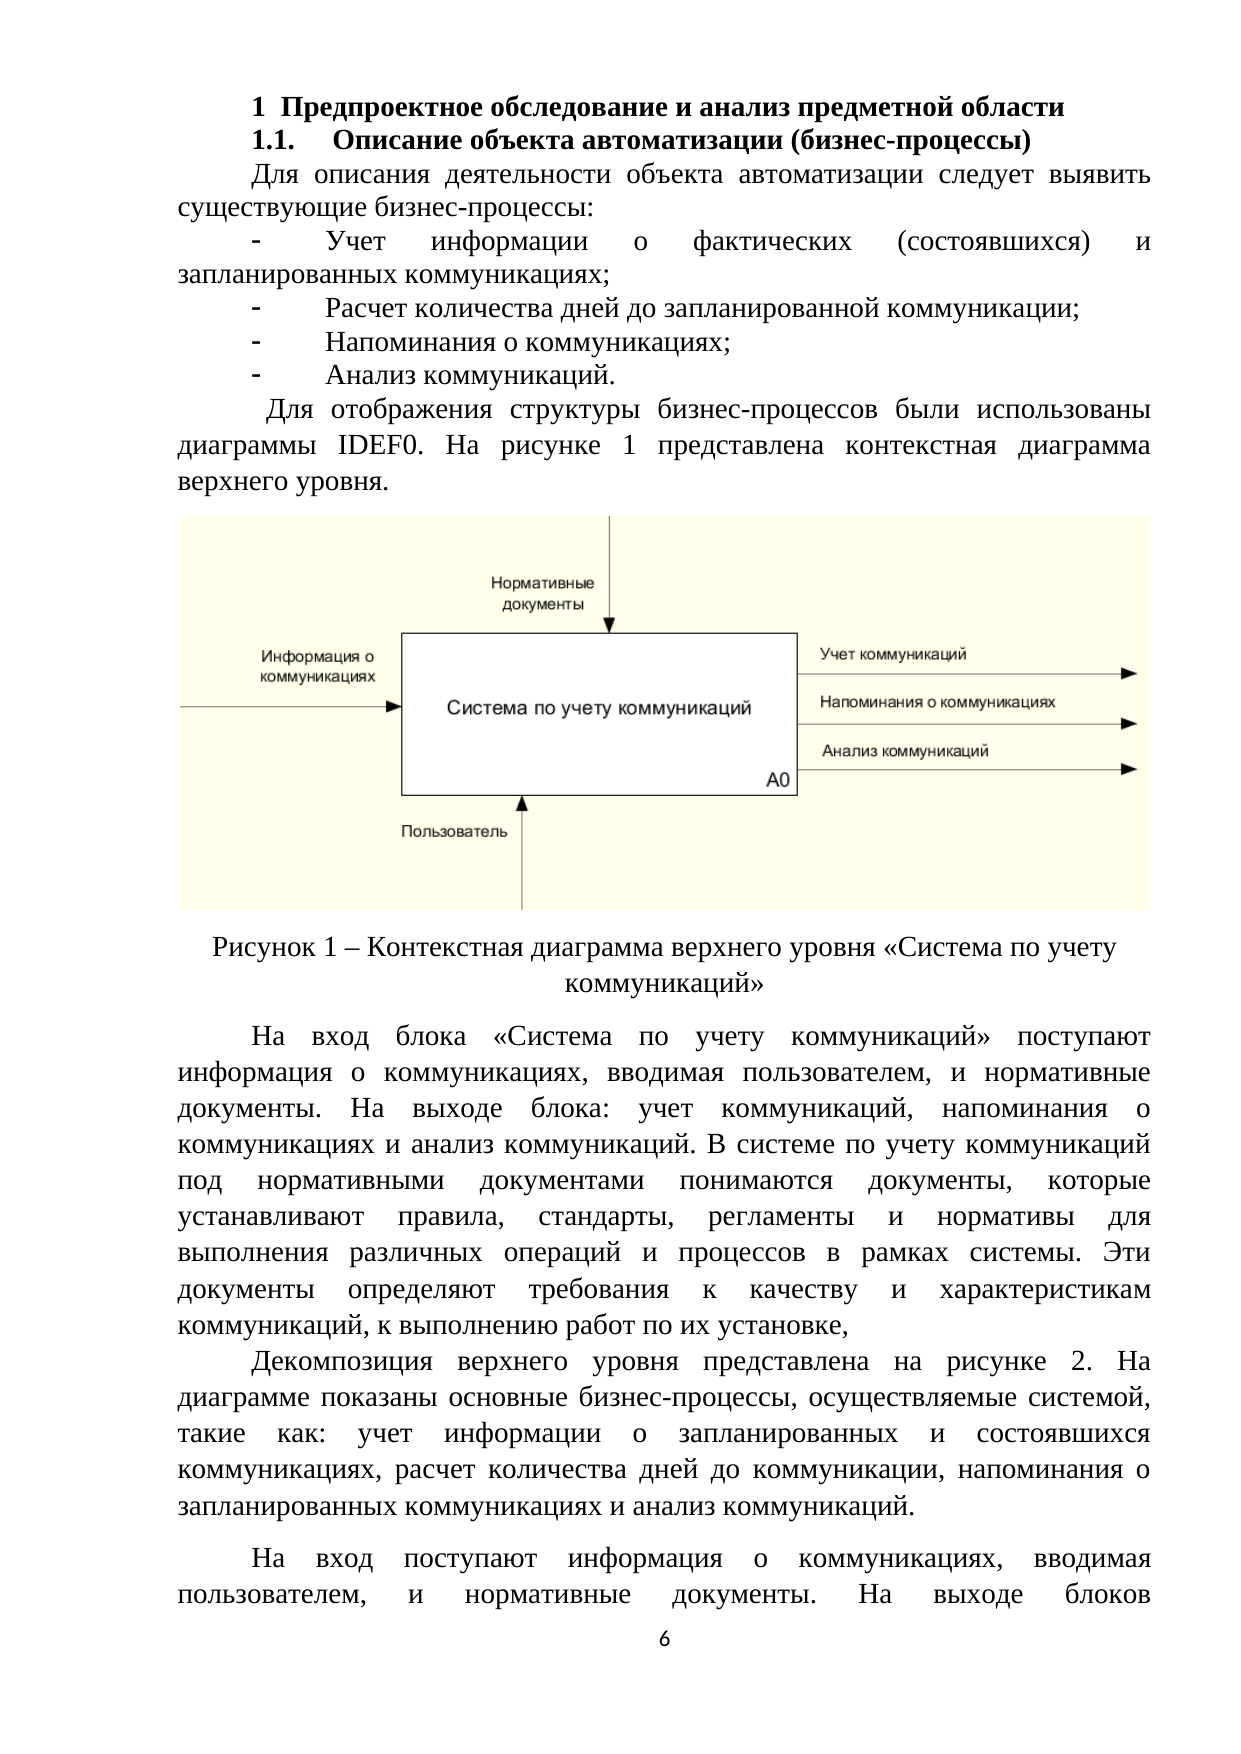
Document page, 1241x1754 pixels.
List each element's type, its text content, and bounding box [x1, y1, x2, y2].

list Расчет количества дней до запланированной коммуникации; [177, 290, 1152, 324]
text Для описания деятельности объекта автоматизации следует выявить существующие бизнес-процессы: [177, 156, 1152, 223]
list Напоминания о коммуникациях; [177, 324, 1152, 357]
list Анализ коммуникаций. [177, 357, 1152, 391]
text Декомпозиция верхнего уровня представлена на рисунке 2. На диаграмме показаны основные бизнес-процессы, осуществляемые системой, такие как: учет информации о запланированных и состоявшихся коммуникациях, расчет количества дней до коммуникации, напоминания о запланированных коммуникациях и анализ коммуникаций. [177, 1343, 1152, 1521]
list Учет информации о фактических (состоявшихся) и запланированных коммуникациях; [177, 223, 1152, 290]
text Для отображения структуры бизнес-процессов были использованы диаграммы IDEF0. На рисунке 1 представлена контекстная диаграмма верхнего уровня. [177, 391, 1152, 497]
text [177, 1540, 1152, 1610]
picture [180, 516, 1149, 910]
list Описание объекта автоматизации (бизнес-процессы) [177, 122, 1152, 156]
text На вход блока «Система по учету коммуникаций» поступают информация о коммуникациях, вводимая пользователем, и нормативные документы. На выходе блока: учет коммуникаций, напоминания о коммуникациях и анализ коммуникаций. В системе по учету коммуникаций под нормативными документами понимаются документы, которые устанавливают правила, стандарты, регламенты и нормативы для выполнения различных операций и процессов в рамках системы. Эти документы определяют требования к качеству и характеристикам коммуникаций, к выполнению работ по их установке, [177, 1018, 1152, 1340]
text Рисунок 1 – Контекстная диаграмма верхнего уровня «Система по учету коммуникаций» [177, 929, 1152, 998]
list Предпроектное обследование и анализ предметной области [177, 89, 1152, 122]
